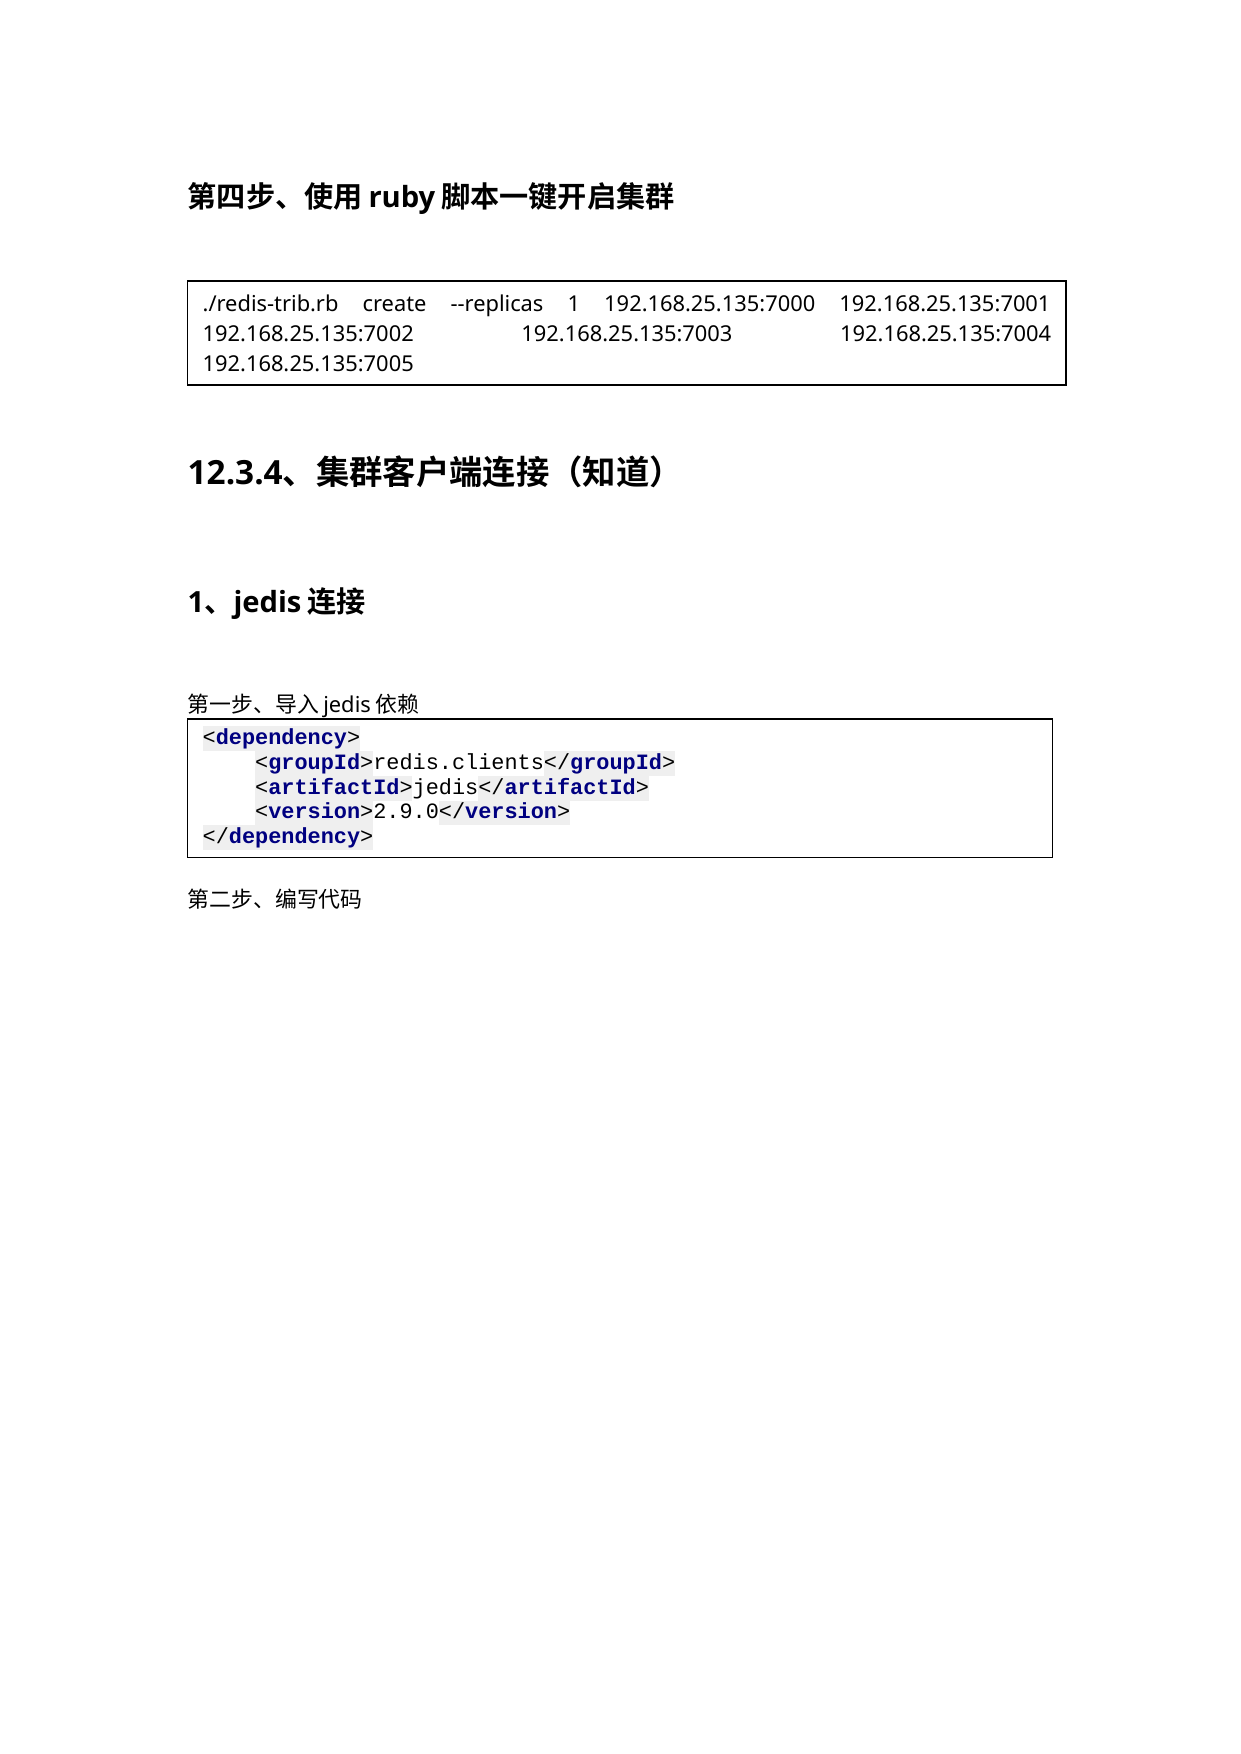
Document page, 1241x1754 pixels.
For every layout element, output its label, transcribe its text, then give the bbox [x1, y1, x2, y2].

subtitle 第四步、使用ruby脚本一键开启集群 [187, 162, 1053, 227]
text 第二步、编写代码 [187, 881, 1053, 914]
subtitle 1、jedis连接 [187, 567, 1053, 632]
text 第一步、导入jedis依赖 [187, 686, 1053, 718]
subtitle 12.3.4、集群客户端连接（知道） [187, 438, 1053, 503]
